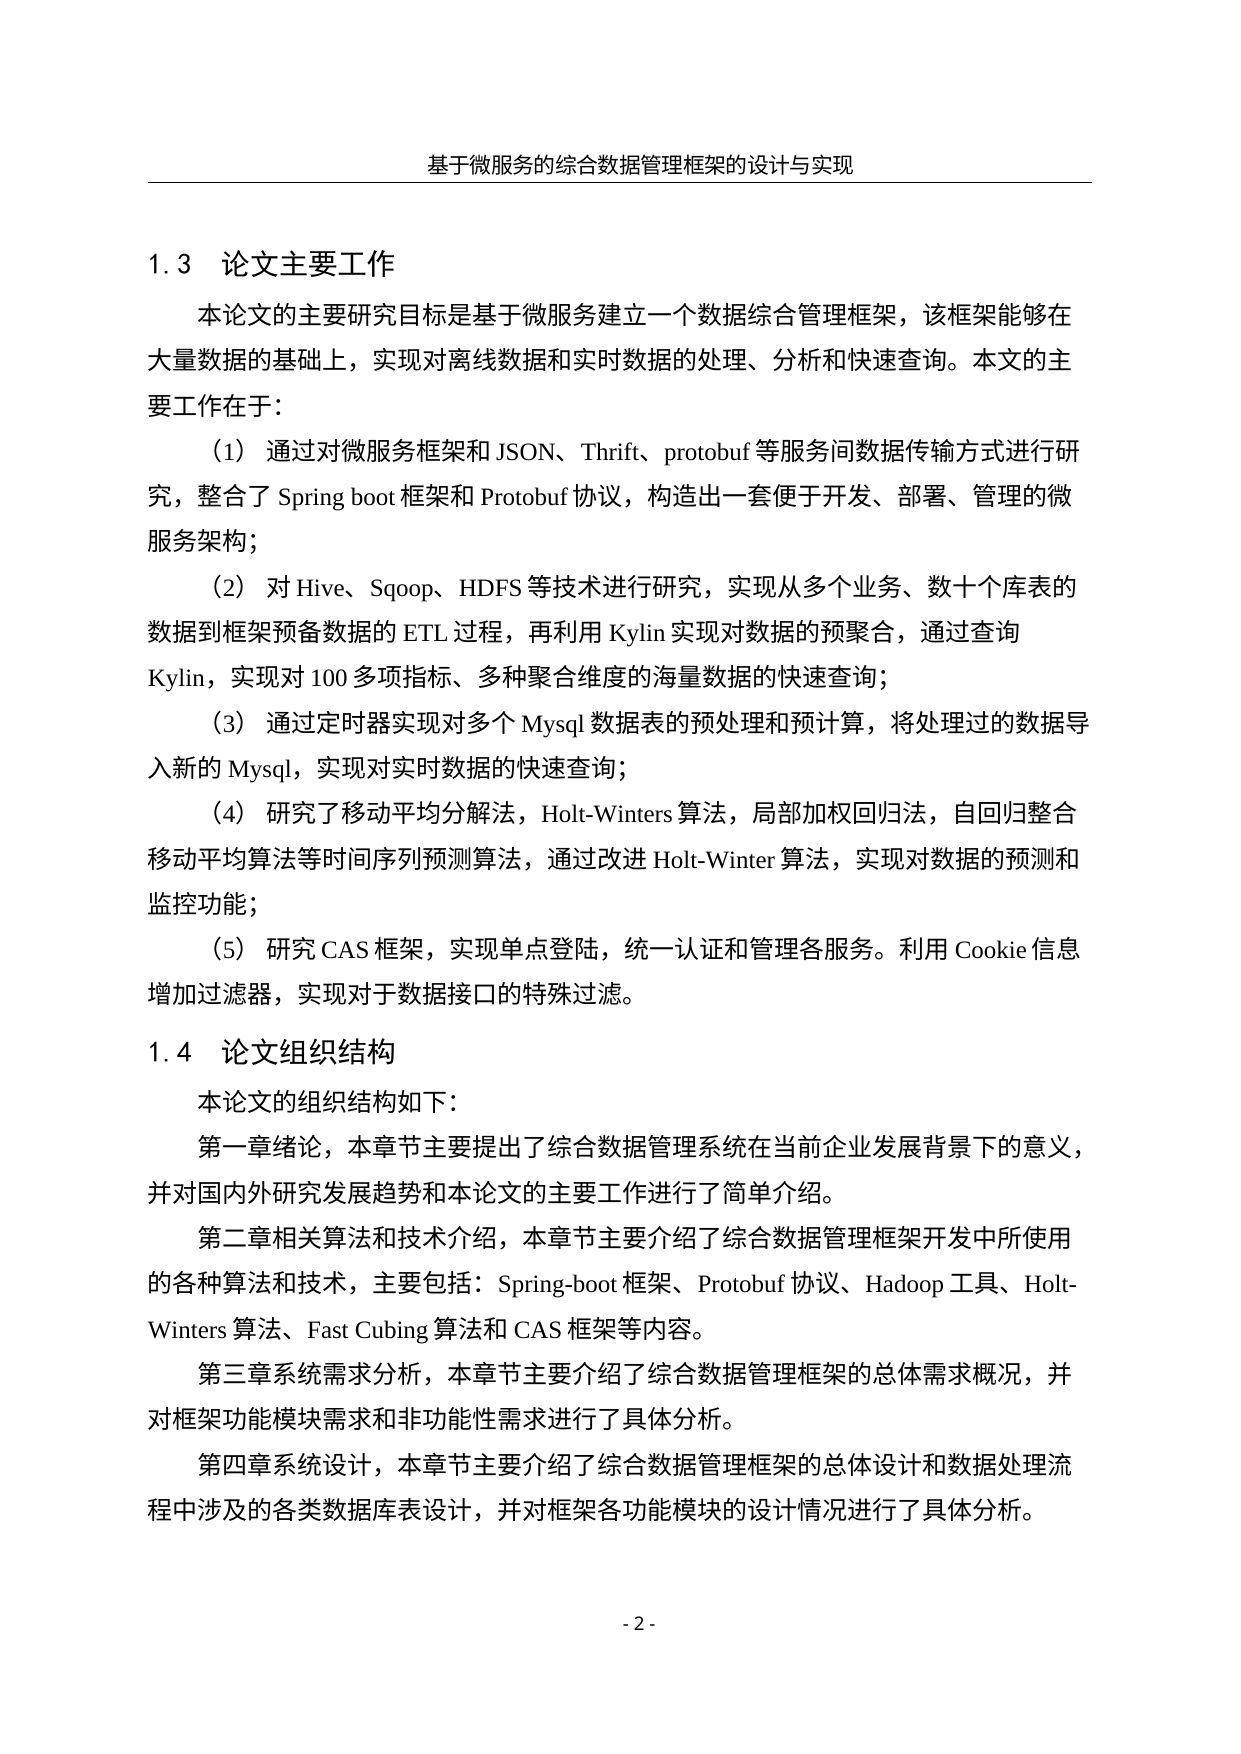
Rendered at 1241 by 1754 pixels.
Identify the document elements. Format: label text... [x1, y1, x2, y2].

text 第四章系统设计，本章节主要介绍了综合数据管理框架的总体设计和数据处理流程中涉及的各类数据库表设计，并对框架各功能模块的设计情况进行了具体分析。 [148, 1445, 1092, 1527]
text 第一章绪论，本章节主要提出了综合数据管理系统在当前企业发展背景下的意义，并对国内外研究发展趋势和本论文的主要工作进行了简单介绍。 [148, 1128, 1092, 1209]
text 第三章系统需求分析，本章节主要介绍了综合数据管理框架的总体需求概况，并对框架功能模块需求和非功能性需求进行了具体分析。 [148, 1354, 1092, 1436]
subtitle 1.4 论文组织结构 [148, 1033, 1092, 1066]
text 本论文的主要研究目标是基于微服务建立一个数据综合管理框架，该框架能够在大量数据的基础上，实现对离线数据和实时数据的处理、分析和快速查询。本文的主要工作在于： [148, 295, 1092, 422]
text （1） 通过对微服务框架和JSON、Thrift、protobuf等服务间数据传输方式进行研究，整合了Spring boot框架和Protobuf协议，构造出一套便于开发、部署、管理的微服务架构； [148, 431, 1092, 558]
text 本论文的组织结构如下： [148, 1083, 1092, 1119]
text （5） 研究CAS框架，实现单点登陆，统一认证和管理各服务。利用Cookie信息增加过滤器，实现对于数据接口的特殊过滤。 [148, 930, 1092, 1011]
text （3） 通过定时器实现对多个Mysql数据表的预处理和预计算，将处理过的数据导入新的Mysql，实现对实时数据的快速查询； [148, 703, 1092, 785]
text （4） 研究了移动平均分解法，Holt-Winters算法，局部加权回归法，自回归整合移动平均算法等时间序列预测算法，通过改进Holt-Winter算法，实现对数据的预测和监控功能； [148, 794, 1092, 921]
subtitle 1.3 论文主要工作 [148, 246, 1092, 279]
text 第二章相关算法和技术介绍，本章节主要介绍了综合数据管理框架开发中所使用的各种算法和技术，主要包括：Spring-boot框架、Protobuf协议、Hadoop工具、Holt-Winters算法、Fast Cubing算法和CAS框架等内容。 [148, 1218, 1092, 1345]
text （2） 对Hive、Sqoop、HDFS等技术进行研究，实现从多个业务、数十个库表的数据到框架预备数据的ETL过程，再利用Kylin实现对数据的预聚合，通过查询Kylin，实现对100多项指标、多种聚合维度的海量数据的快速查询； [148, 567, 1092, 694]
